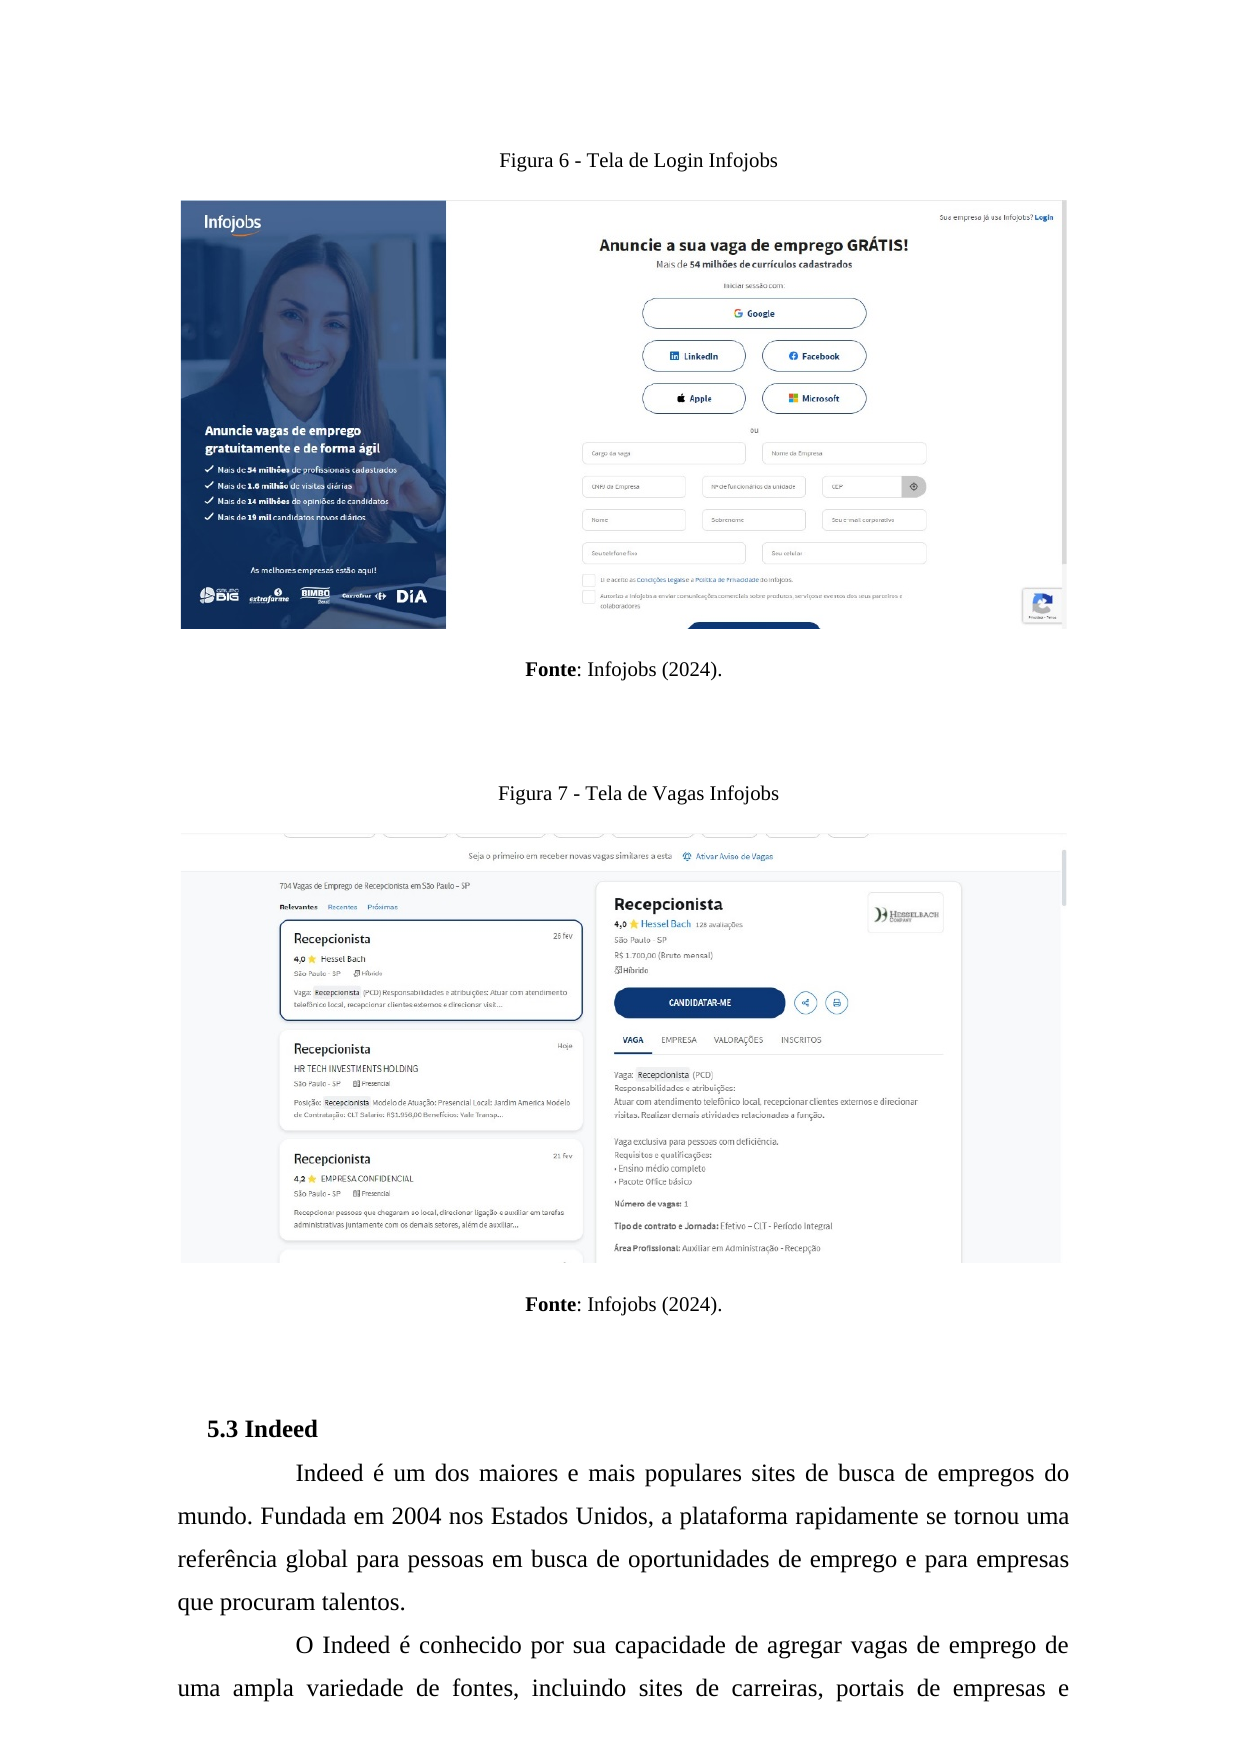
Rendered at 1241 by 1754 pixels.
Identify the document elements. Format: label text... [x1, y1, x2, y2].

text Fonte: Infojobs (2024). [177, 657, 1070, 681]
text Fonte: Infojobs (2024). [177, 1291, 1070, 1316]
text Indeed é um dos maiores e mais populares sites de busca de empregos do mundo. Fundada em 2004 nos Estados Unidos, a plataforma rapidamente se tornou uma referência global para pessoas em busca de oportunidades de emprego e para empresas que procuram talentos. [177, 1458, 1070, 1616]
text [177, 1630, 1070, 1702]
picture [180, 833, 1067, 1263]
text Figura 6 - Tela de Login Infojobs [177, 148, 1070, 172]
text Figura 7 - Tela de Vagas Infojobs [177, 781, 1070, 804]
picture [180, 200, 1067, 629]
subtitle 5.3 Indeed [177, 1414, 1070, 1443]
